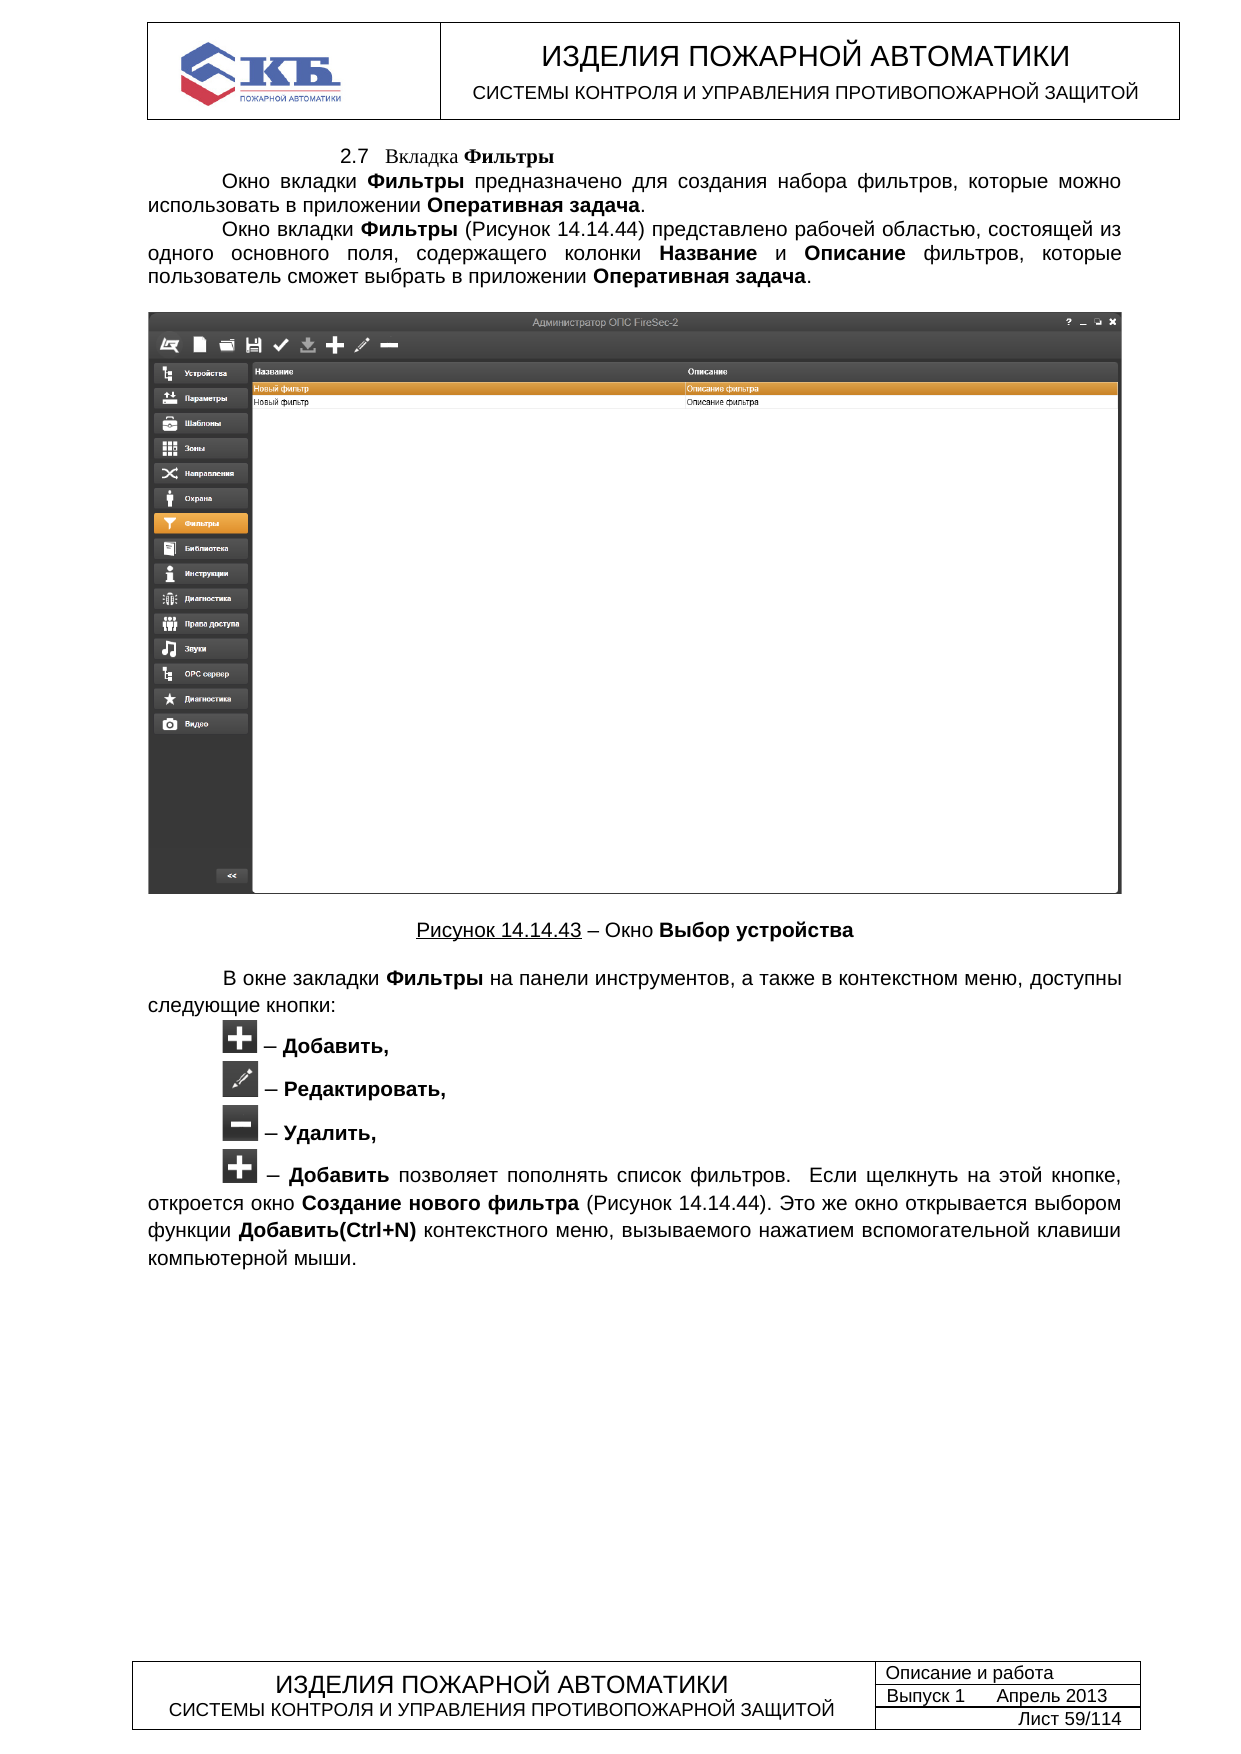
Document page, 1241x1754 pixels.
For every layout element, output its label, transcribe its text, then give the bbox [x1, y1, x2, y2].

picture [148, 312, 1122, 894]
picture [177, 34, 354, 115]
list – Добавить, [148, 1020, 1122, 1058]
list Вкладка Фильтры [340, 144, 1122, 168]
list – Удалить, [148, 1105, 1122, 1146]
text Рисунок 14.14.43 – Окно Выбор устройства [148, 917, 1122, 941]
picture [222, 1149, 258, 1183]
picture [222, 1020, 258, 1053]
picture [222, 1105, 259, 1141]
list В окне закладки Фильтры на панели инструментов, а также в контекстном меню, доступны следующие кнопки: [148, 965, 1122, 1017]
list – Редактировать, [148, 1062, 1122, 1101]
list – Добавить позволяет пополнять список фильтров. Если щелкнуть на этой кнопке, откроется окно Создание нового фильтра (Рисунок 14.14.44). Это же окно открывается выбором функции Добавить(Ctrl+N) контекстного меню, вызываемого нажатием вспомогательной клавиши компьютерной мыши. [148, 1149, 1122, 1269]
text Окно вкладки Фильтры (Рисунок 14.14.44) представлено рабочей областью, состоящей из одного основного поля, содержащего колонки Название и Описание фильтров, которые пользователь сможет выбрать в приложении Оперативная задача. [148, 216, 1122, 288]
picture [222, 1061, 259, 1097]
text Окно вкладки Фильтры предназначено для создания набора фильтров, которые можно использовать в приложении Оперативная задача. [148, 168, 1122, 216]
